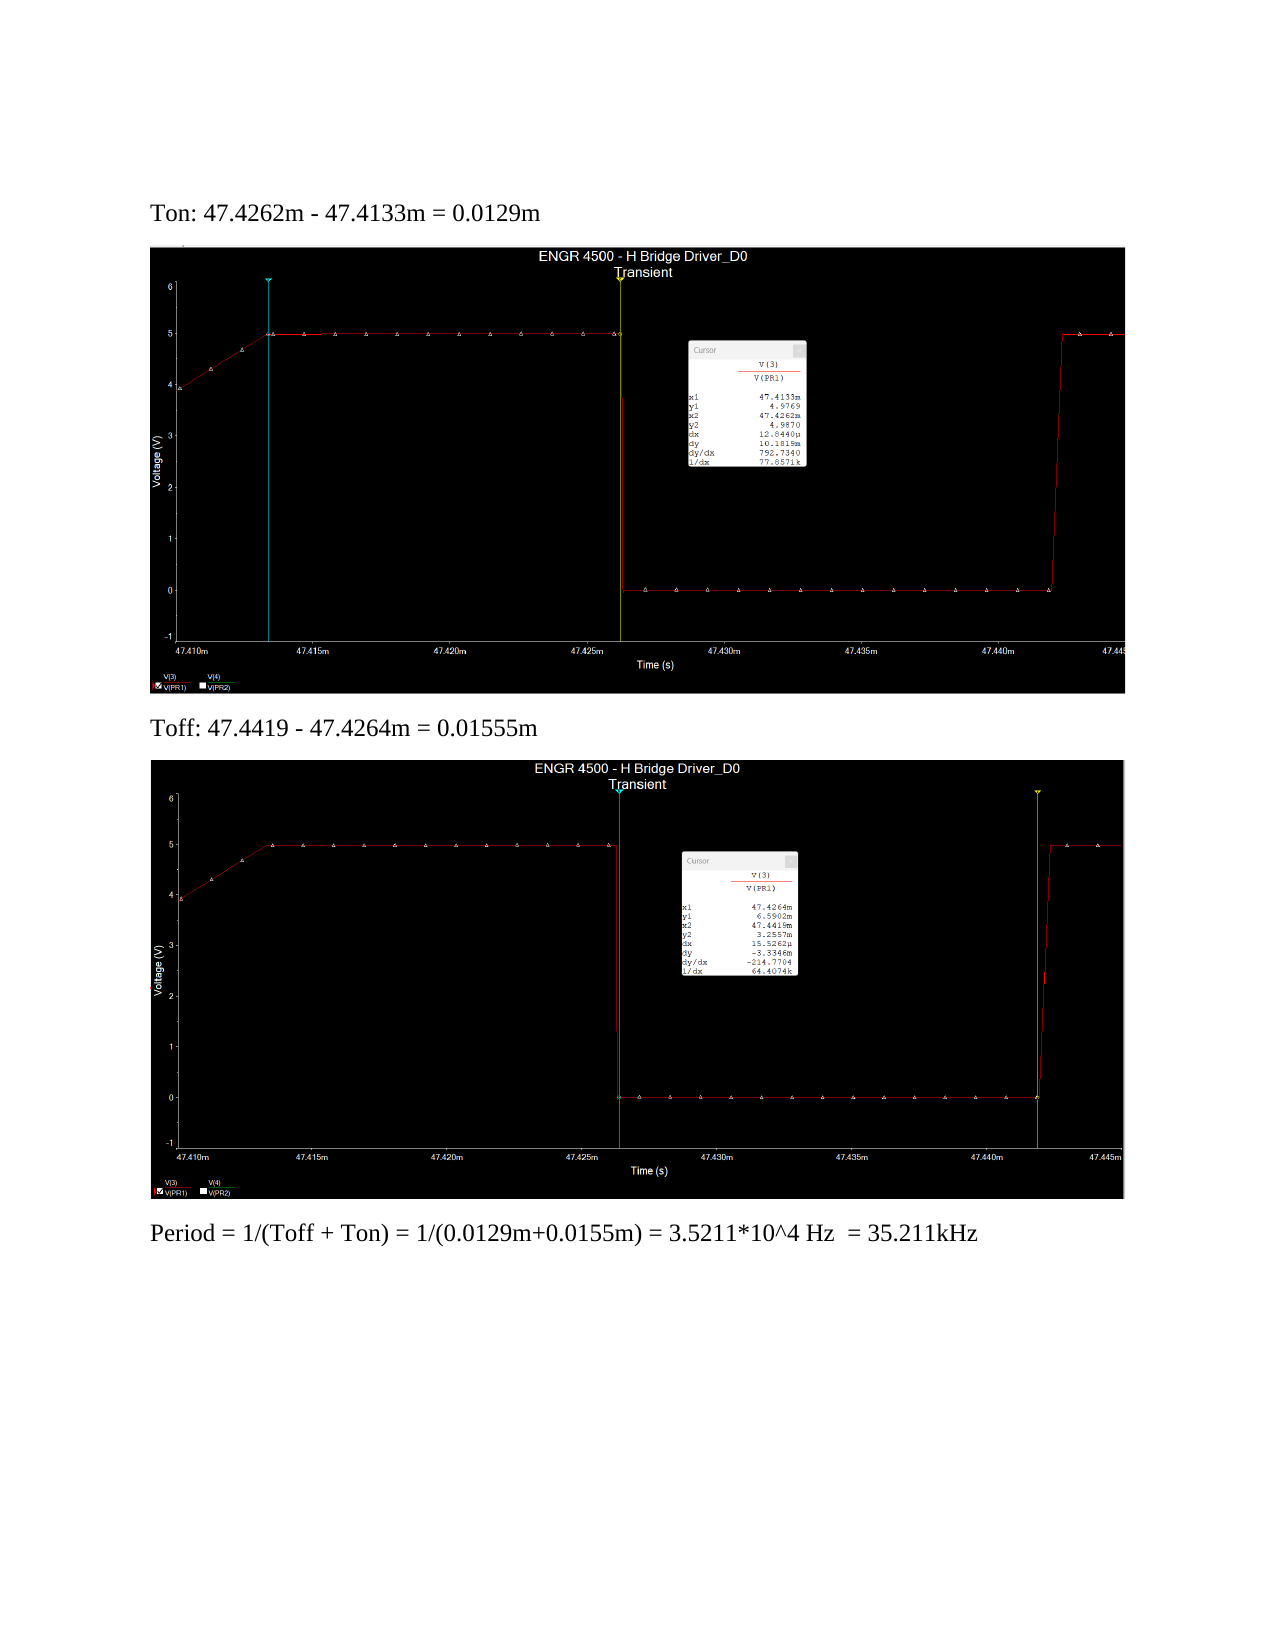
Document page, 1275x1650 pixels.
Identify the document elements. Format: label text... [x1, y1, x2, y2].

text Toff: 47.4419 - 47.4264m = 0.01555m [150, 713, 1125, 741]
picture [150, 245, 1125, 694]
picture [150, 760, 1125, 1199]
text Ton: 47.4262m - 47.4133m = 0.0129m [150, 198, 1125, 226]
text Period = 1/(Toff + Ton) = 1/(0.0129m+0.0155m) = 3.5211*10^4 Hz = 35.211kHz [150, 1218, 1125, 1247]
